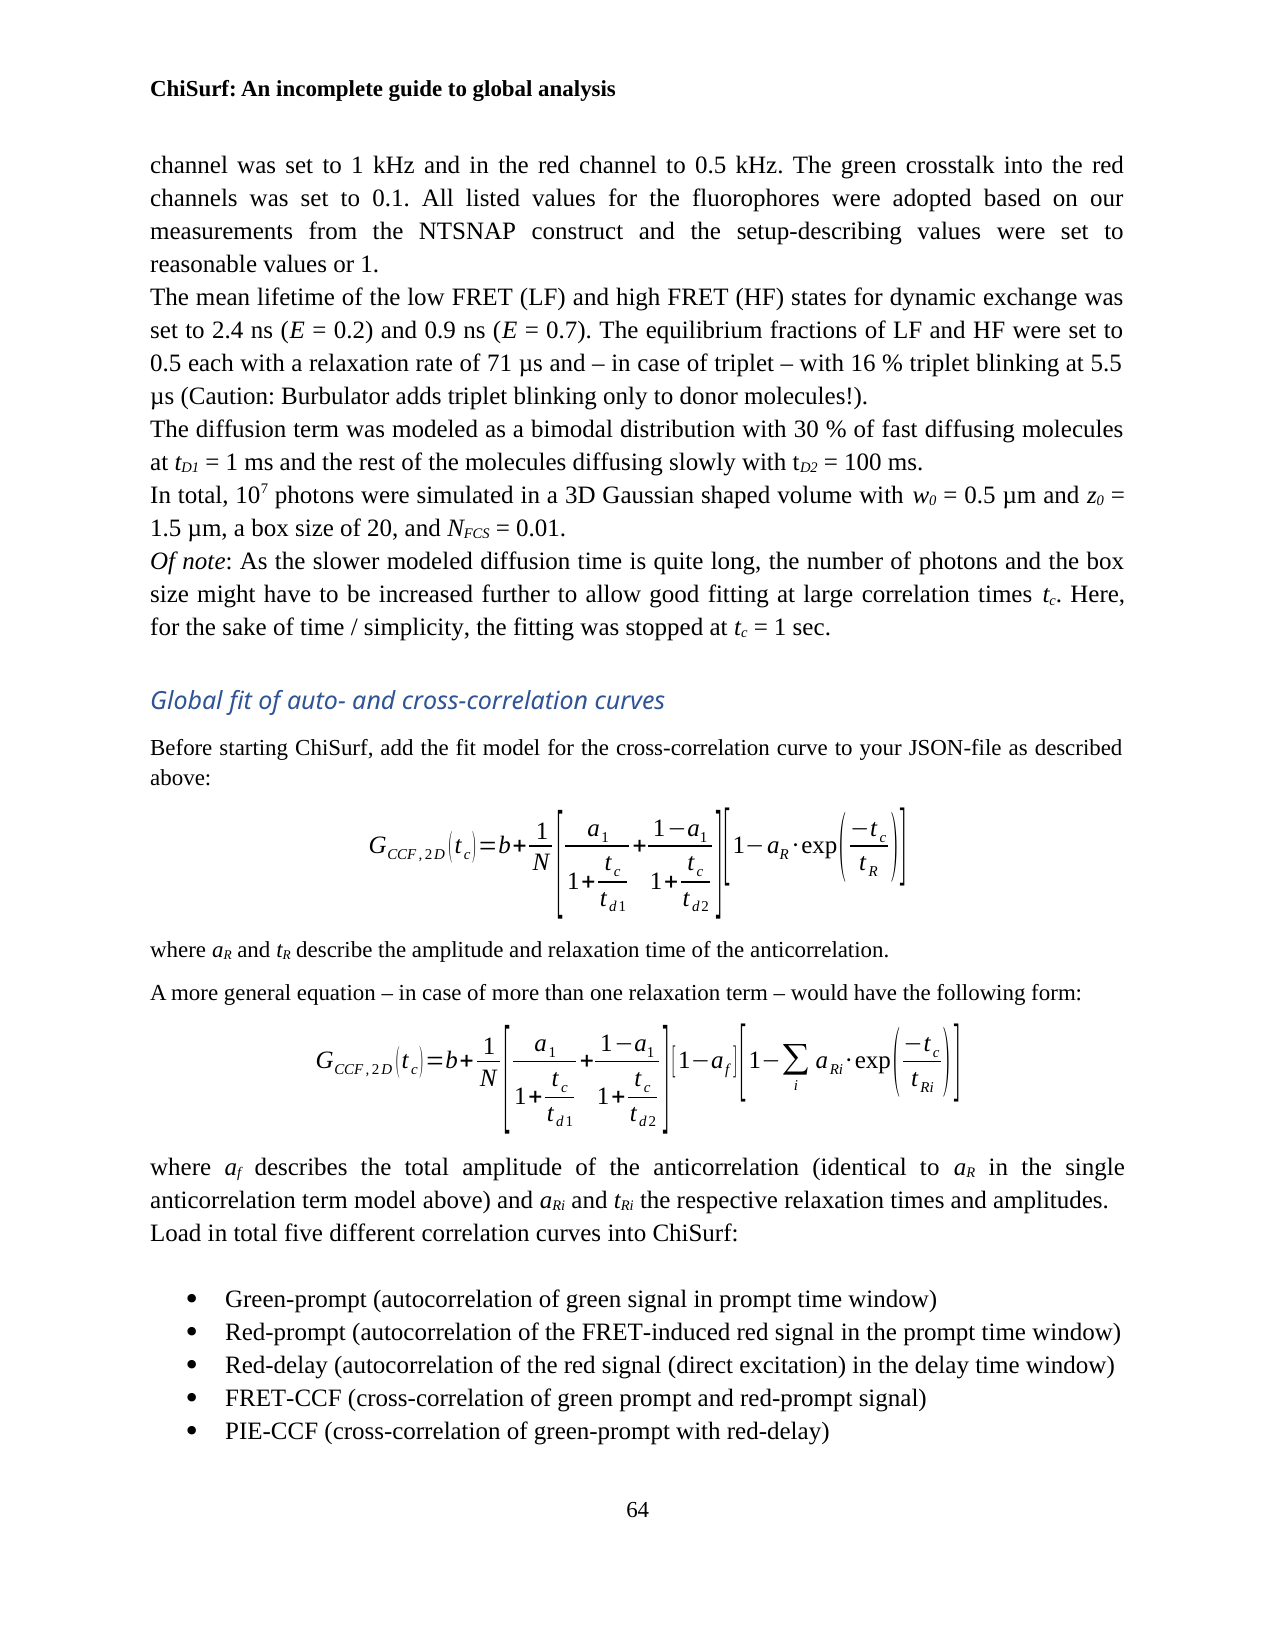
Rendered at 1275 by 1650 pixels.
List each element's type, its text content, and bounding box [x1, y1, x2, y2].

list Green-prompt (autocorrelation of green signal in prompt time window) [187, 1284, 1125, 1312]
text The mean lifetime of the low FRET (LF) and high FRET (HF) states for dynamic exchange was set to 2.4 ns (E = 0.2) and 0.9 ns (E = 0.7). The equilibrium fractions of LF and HF were set to 0.5 each with a relaxation rate of 71 µs and – in case of triplet – with 16 % triplet blinking at 5.5 µs (Caution: Burbulator adds triplet blinking only to donor molecules!). [150, 282, 1125, 410]
list Red-delay (autocorrelation of the red signal (direct excitation) in the delay time window) [187, 1350, 1125, 1378]
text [150, 150, 1125, 278]
text where af describes the total amplitude of the anticorrelation (identical to aR in the single anticorrelation term model above) and aRi and tRi the respective relaxation times and amplitudes. [150, 1152, 1125, 1213]
text Of note: As the slower modeled diffusion time is quite long, the number of photons and the box size might have to be increased further to allow good fitting at large correlation times tc. Here, for the sake of time / simplicity, the fitting was stopped at tc = 1 sec. [150, 546, 1125, 641]
subtitle Global fit of auto- and cross-correlation curves [150, 682, 1125, 717]
text Before starting ChiSurf, add the fit model for the cross-correlation curve to your JSON-file as described above: [150, 733, 1125, 790]
text Load in total five different correlation curves into ChiSurf: [150, 1218, 1125, 1246]
text A more general equation – in case of more than one relaxation term – would have the following form: [150, 979, 1125, 1005]
list PIE-CCF (cross-correlation of green-prompt with red-delay) [187, 1416, 1125, 1444]
text In total, 107 photons were simulated in a 3D Gaussian shaped volume with w0 = 0.5 µm and z0 = 1.5 µm, a box size of 20, and NFCS = 0.01. [150, 480, 1125, 542]
text The diffusion term was modeled as a bimodal distribution with 30 % of fast diffusing molecules at tD1 = 1 ms and the rest of the molecules diffusing slowly with tD2 = 100 ms. [150, 414, 1125, 476]
text where aR and tR describe the amplitude and relaxation time of the anticorrelation. [150, 936, 1125, 963]
list FRET-CCF (cross-correlation of green prompt and red-prompt signal) [187, 1383, 1125, 1412]
list Red-prompt (autocorrelation of the FRET-induced red signal in the prompt time window) [187, 1317, 1125, 1346]
